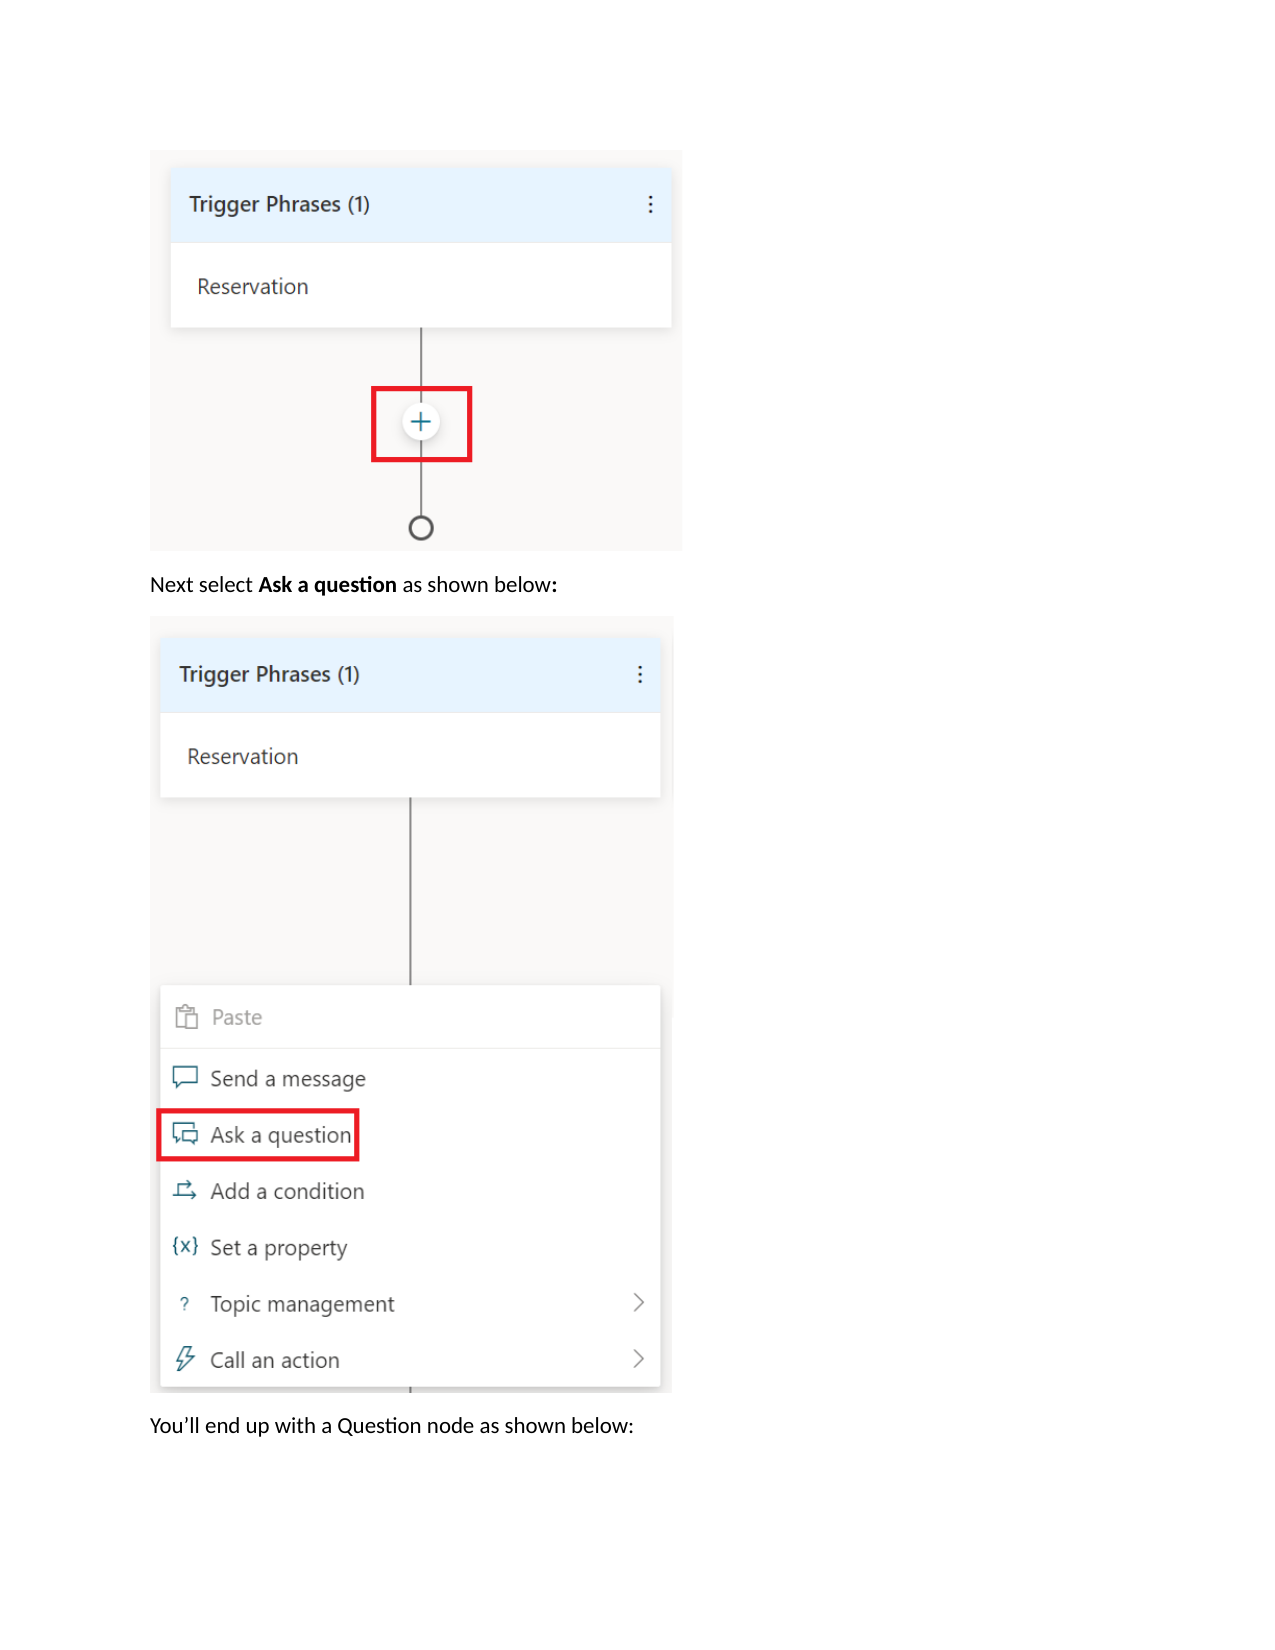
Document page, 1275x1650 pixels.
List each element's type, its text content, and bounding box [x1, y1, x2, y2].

picture [150, 150, 683, 551]
text Next select Ask a question as shown below: [150, 570, 1125, 598]
picture [150, 616, 674, 1393]
text You’ll end up with a Question node as shown below: [150, 1411, 1125, 1439]
